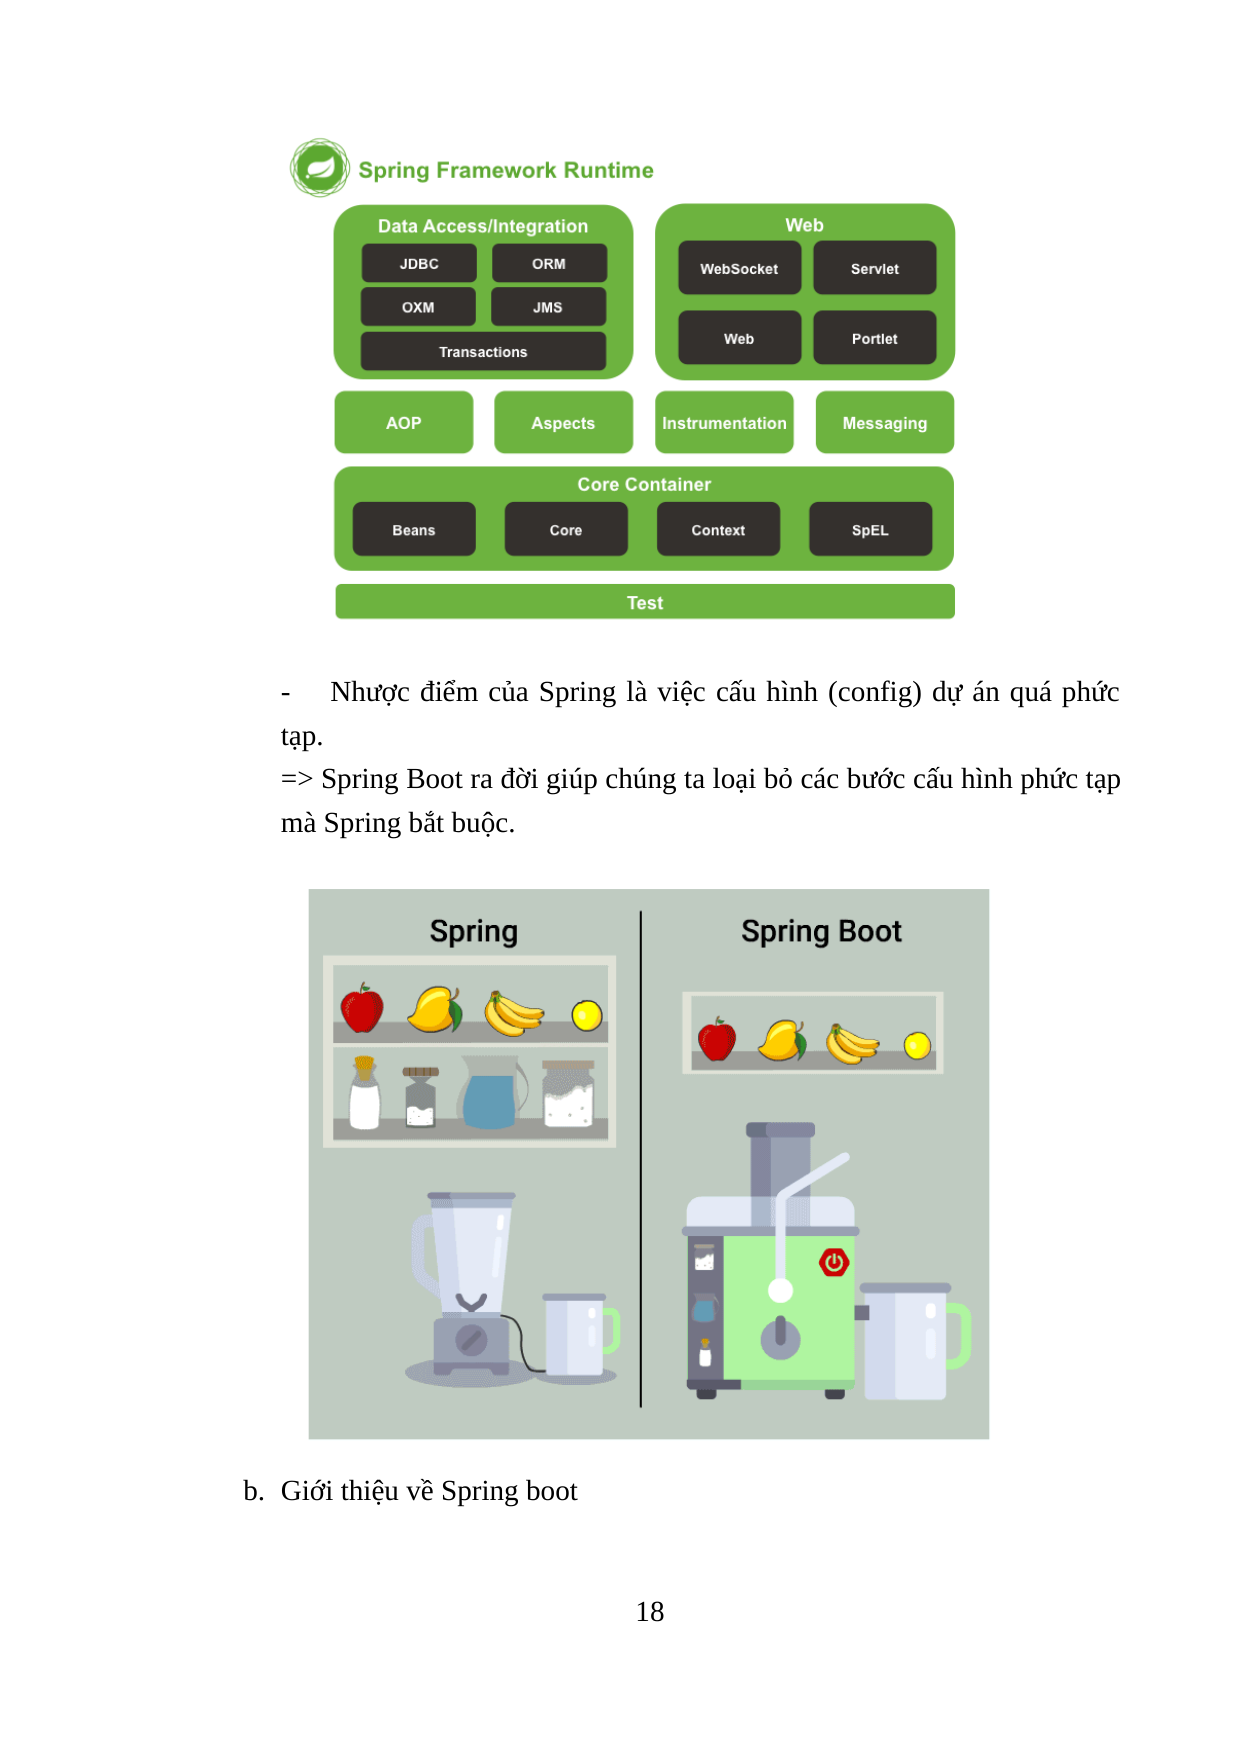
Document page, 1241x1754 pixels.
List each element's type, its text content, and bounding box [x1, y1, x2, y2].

list => Spring Boot ra đời giúp chúng ta loại bỏ các bước cấu hình phức tạp mà Spring bắt buộc. [281, 762, 1122, 839]
list - Nhược điểm của Spring là việc cấu hình (config) dự án quá phức tạp. [281, 674, 1122, 752]
list Giới thiệu về Spring boot [243, 1473, 1122, 1507]
picture [280, 848, 1018, 1464]
picture [280, 118, 1022, 665]
